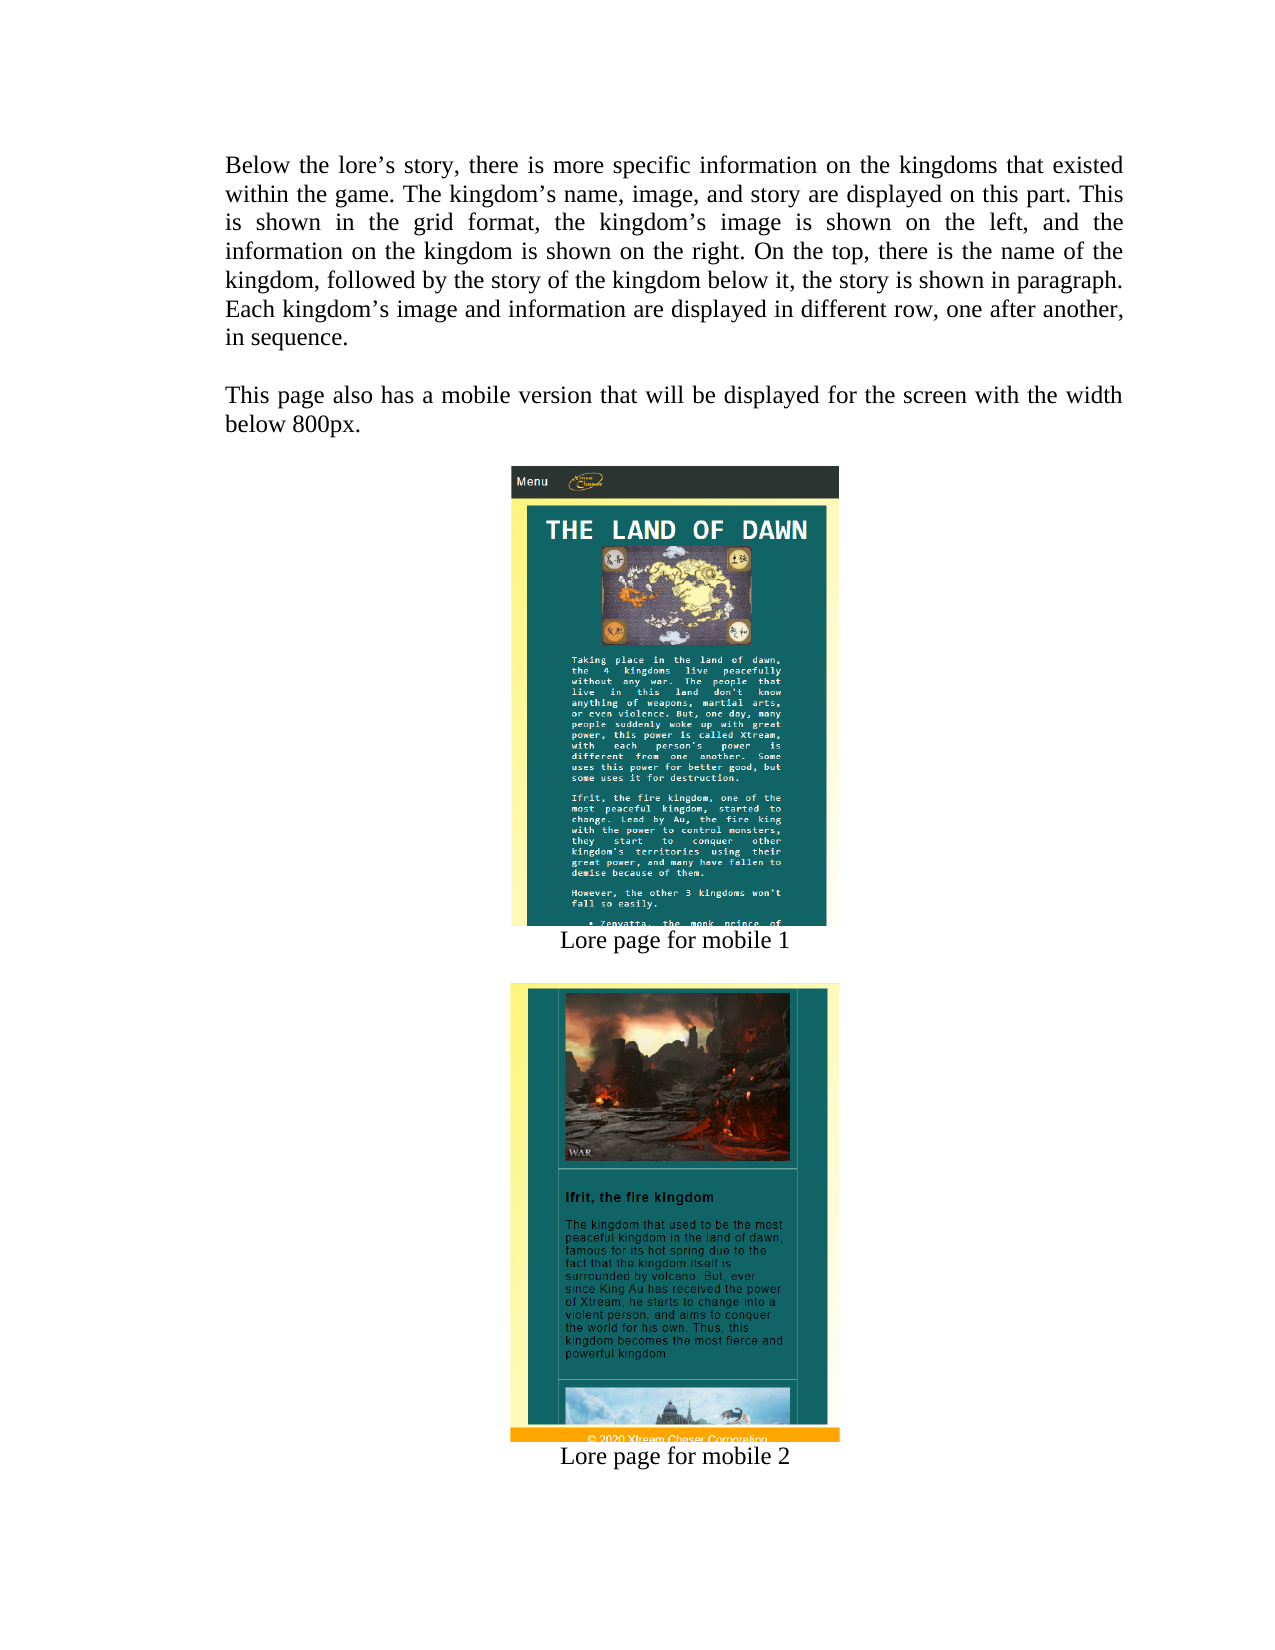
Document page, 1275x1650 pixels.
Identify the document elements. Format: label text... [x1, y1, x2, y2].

list Lore page for mobile 1 [225, 925, 1125, 954]
picture [511, 466, 839, 926]
picture [510, 982, 840, 1442]
list This page also has a mobile version that will be displayed for the screen with the width below 800px. [225, 380, 1125, 437]
list Lore page for mobile 2 [225, 1441, 1125, 1470]
list Below the lore’s story, there is more specific information on the kingdoms that existed within the game. The kingdom’s name, image, and story are displayed on this part. This is shown in the grid format, the kingdom’s image is shown on the left, and the information on the kingdom is shown on the right. On the top, there is the name of the kingdom, followed by the story of the kingdom below it, the story is shown in paragraph. Each kingdom’s image and information are displayed in different row, one after another, in sequence. [225, 150, 1125, 351]
